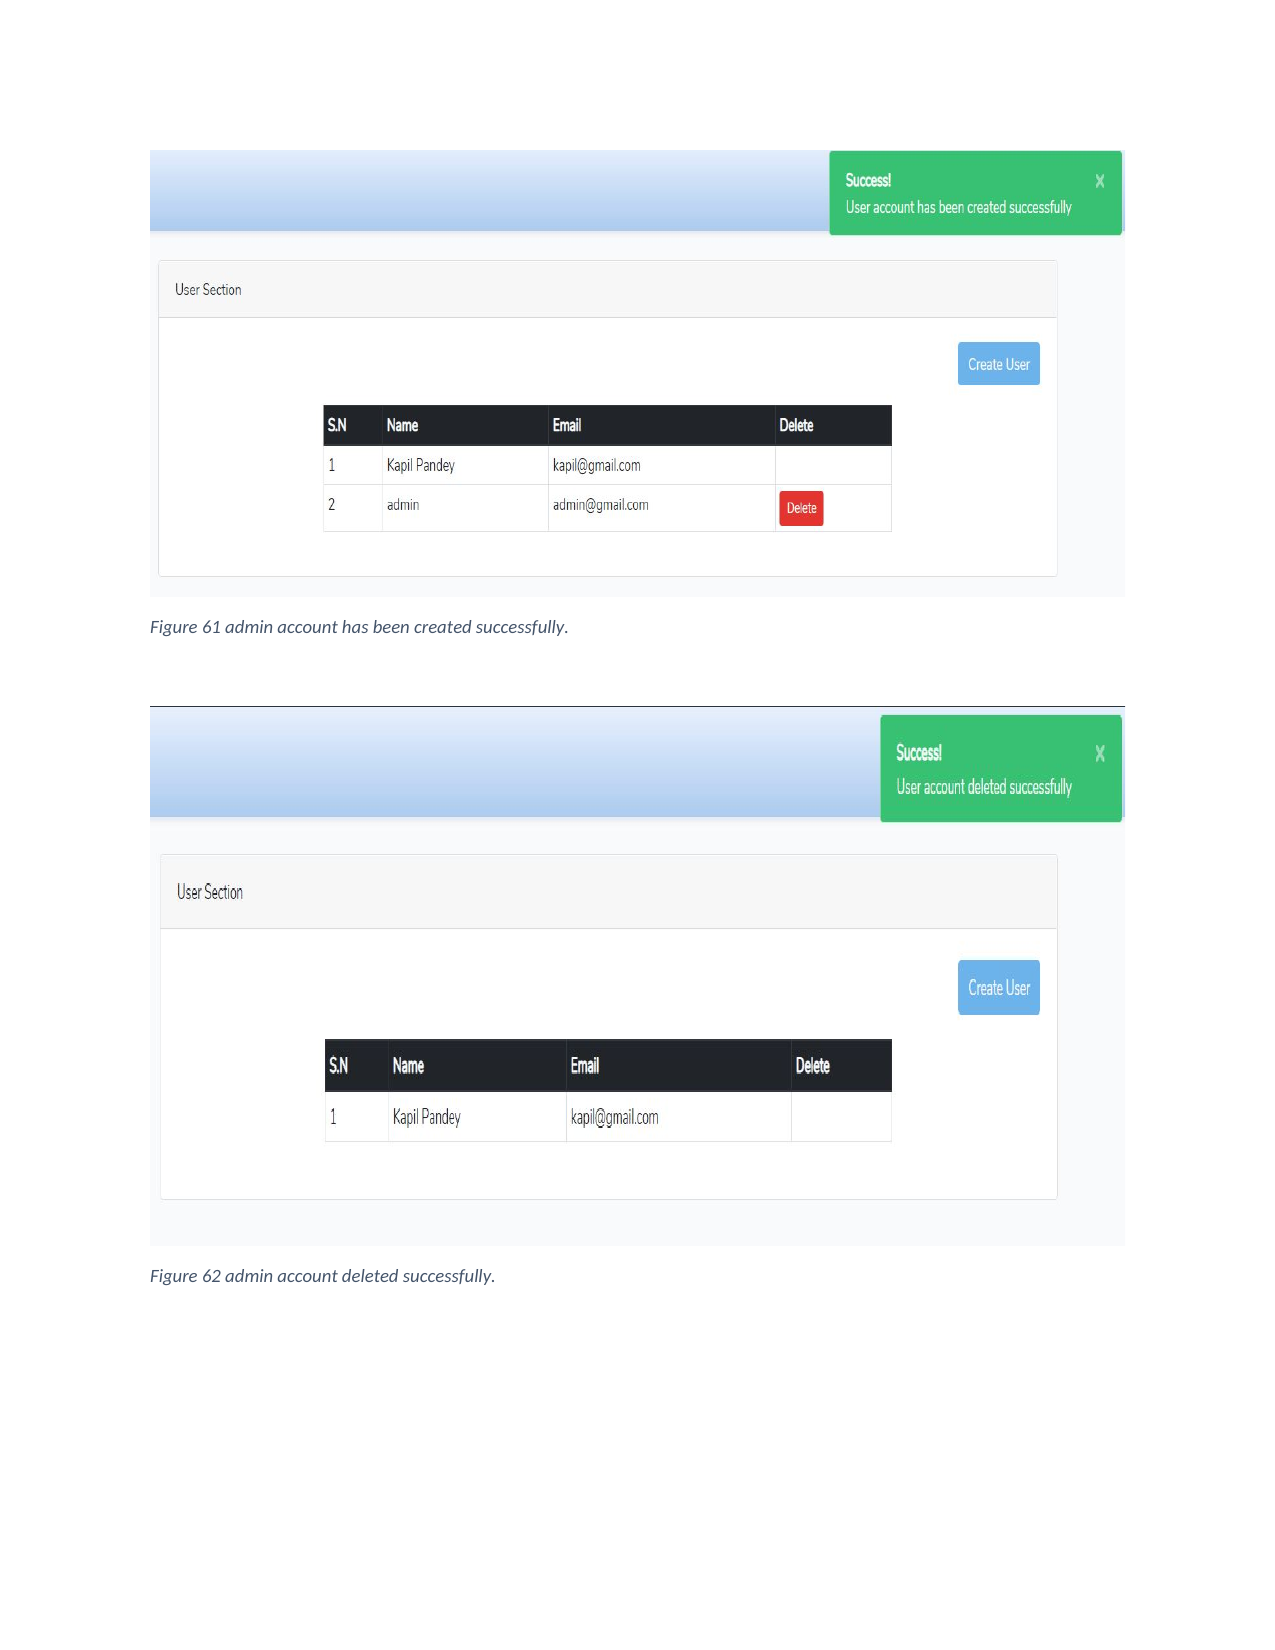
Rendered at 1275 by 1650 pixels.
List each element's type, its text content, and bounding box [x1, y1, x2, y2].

picture [150, 150, 1125, 597]
picture [150, 706, 1125, 1246]
